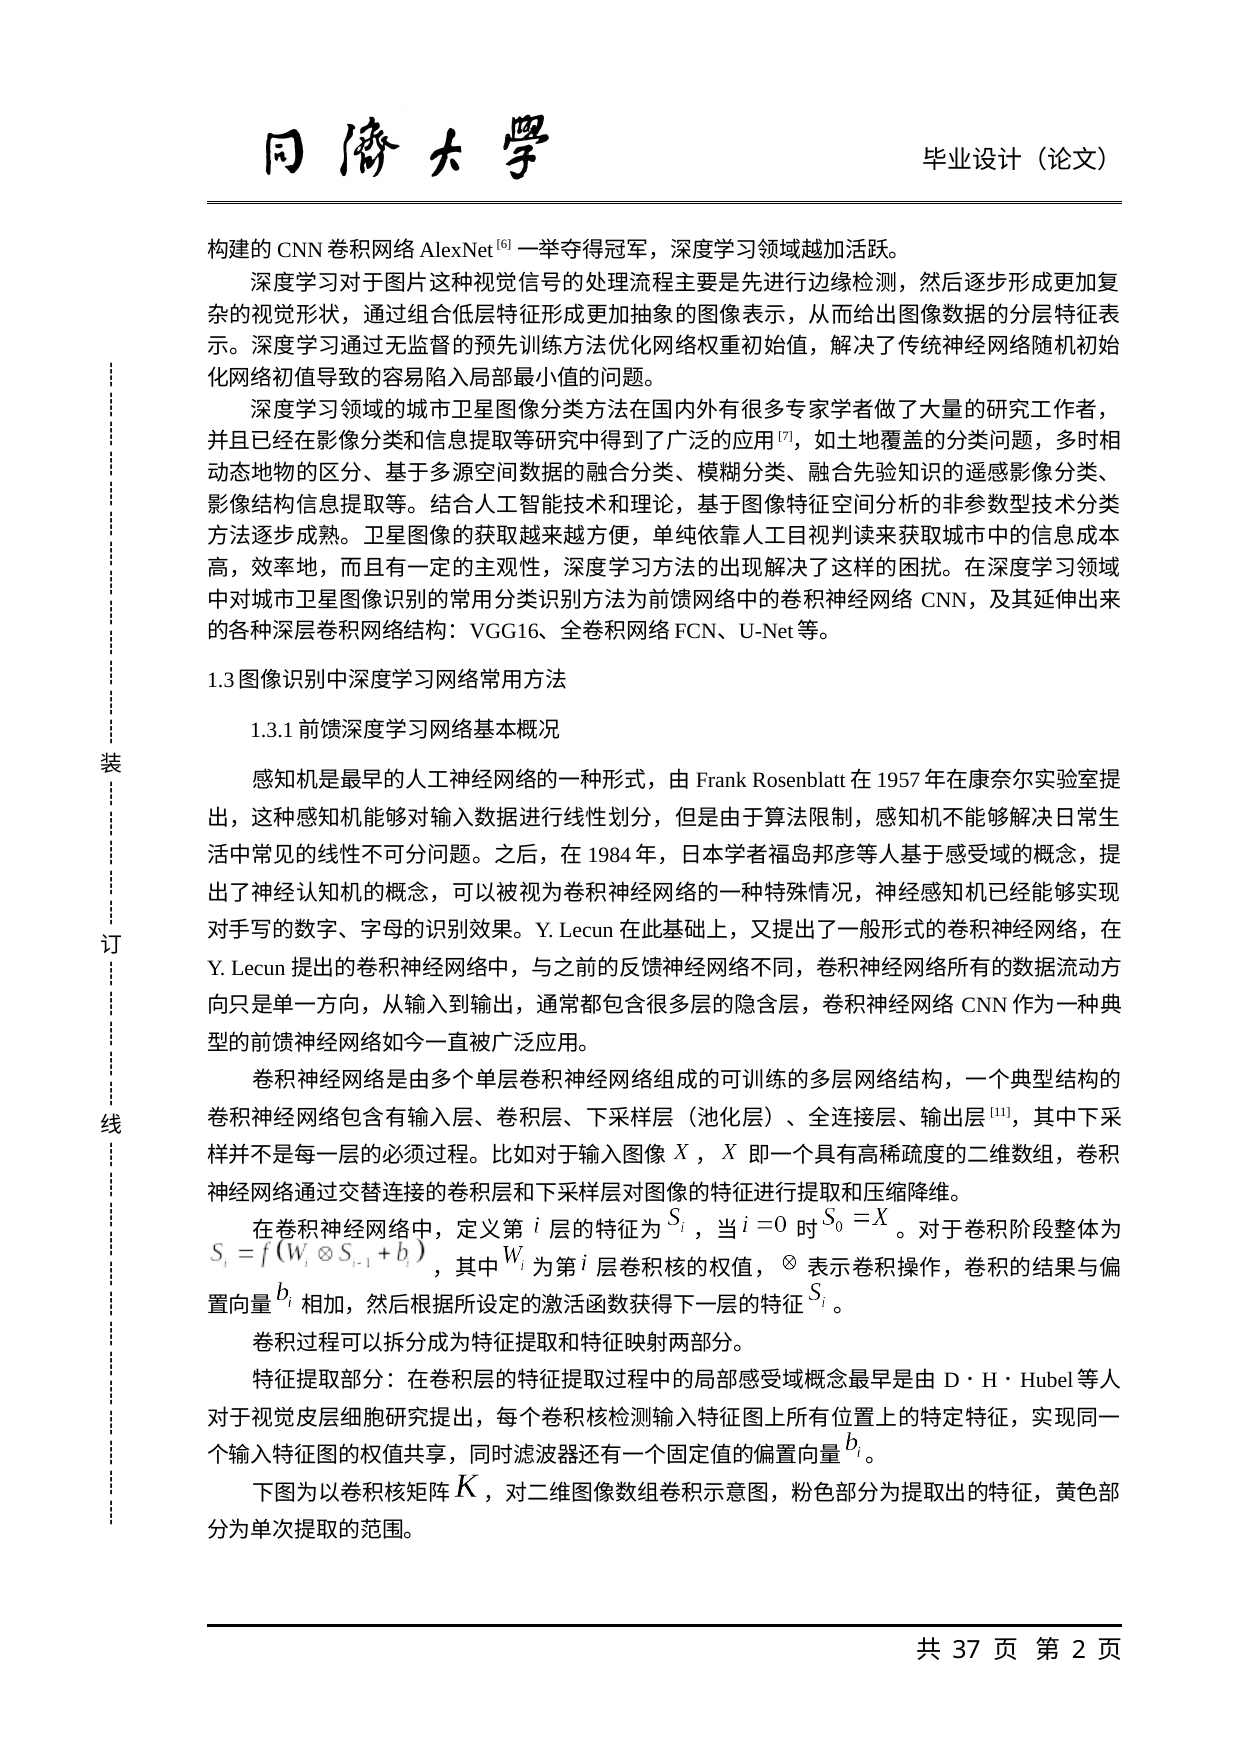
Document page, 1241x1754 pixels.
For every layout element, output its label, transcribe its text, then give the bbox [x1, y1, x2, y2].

text 在卷积神经网络中，定义第 层的特征为 ，当 时。对于卷积阶段整体为 ，其中 为第 层卷积核的权值， 表示卷积操作，卷积的结果与偏置向量 相加，然后根据所设定的激活函数获得下一层的特征 。 [207, 1208, 1122, 1320]
subtitle 1.3.1前馈深度学习网络基本概况 [207, 708, 1122, 745]
text 深度学习对于图片这种视觉信号的处理流程主要是先进行边缘检测，然后逐步形成更加复杂的视觉形状，通过组合低层特征形成更加抽象的图像表示，从而给出图像数据的分层特征表示。深度学习通过无监督的预先训练方法优化网络权重初始值，解决了传统神经网络随机初始化网络初值导致的容易陷入局部最小值的问题。 [207, 265, 1122, 392]
text 特征提取部分：在卷积层的特征提取过程中的局部感受域概念最早是由D．H．Hubel等人对于视觉皮层细胞研究提出，每个卷积核检测输入特征图上所有位置上的特定特征，实现同一个输入特征图的权值共享，同时滤波器还有一个固定值的偏置向量。 [207, 1358, 1122, 1470]
text 下图为以卷积核矩阵，对二维图像数组卷积示意图，粉色部分为提取出的特征，黄色部分为单次提取的范围。 [207, 1470, 1122, 1545]
text 深度学习领域的城市卫星图像分类方法在国内外有很多专家学者做了大量的研究工作者，并且已经在影像分类和信息提取等研究中得到了广泛的应用[7]，如土地覆盖的分类问题，多时相动态地物的区分、基于多源空间数据的融合分类、模糊分类、融合先验知识的遥感影像分类、影像结构信息提取等。结合人工智能技术和理论，基于图像特征空间分析的非参数型技术分类方法逐步成熟。卫星图像的获取越来越方便，单纯依靠人工目视判读来获取城市中的信息成本高，效率地，而且有一定的主观性，深度学习方法的出现解决了这样的困扰。在深度学习领域中对城市卫星图像识别的常用分类识别方法为前馈网络中的卷积神经网络CNN，及其延伸出来的各种深层卷积网络结构：VGG16、全卷积网络FCN、U-Net等。 [207, 392, 1122, 645]
text 卷积过程可以拆分成为特征提取和特征映射两部分。 [207, 1320, 1122, 1358]
picture [244, 106, 567, 185]
text 感知机是最早的人工神经网络的一种形式，由Frank Rosenblatt在1957年在康奈尔实验室提出，这种感知机能够对输入数据进行线性划分，但是由于算法限制，感知机不能够解决日常生活中常见的线性不可分问题。之后，在1984年，日本学者福岛邦彦等人基于感受域的概念，提出了神经认知机的概念，可以被视为卷积神经网络的一种特殊情况，神经感知机已经能够实现对手写的数字、字母的识别效果。Y. Lecun 在此基础上，又提出了一般形式的卷积神经网络，在Y. Lecun 提出的卷积神经网络中，与之前的反馈神经网络不同，卷积神经网络所有的数据流动方向只是单一方向，从输入到输出，通常都包含很多层的隐含层，卷积神经网络CNN作为一种典型的前馈神经网络如今一直被广泛应用。 [207, 758, 1122, 1058]
subtitle 1.3图像识别中深度学习网络常用方法 [207, 658, 1122, 695]
text 卷积神经网络是由多个单层卷积神经网络组成的可训练的多层网络结构，一个典型结构的卷积神经网络包含有输入层、卷积层、下采样层（池化层）、全连接层、输出层[11]，其中下采样并不是每一层的必须过程。比如对于输入图像， 即一个具有高稀疏度的二维数组，卷积神经网络通过交替连接的卷积层和下采样层对图像的特征进行提取和压缩降维。 [207, 1058, 1122, 1208]
